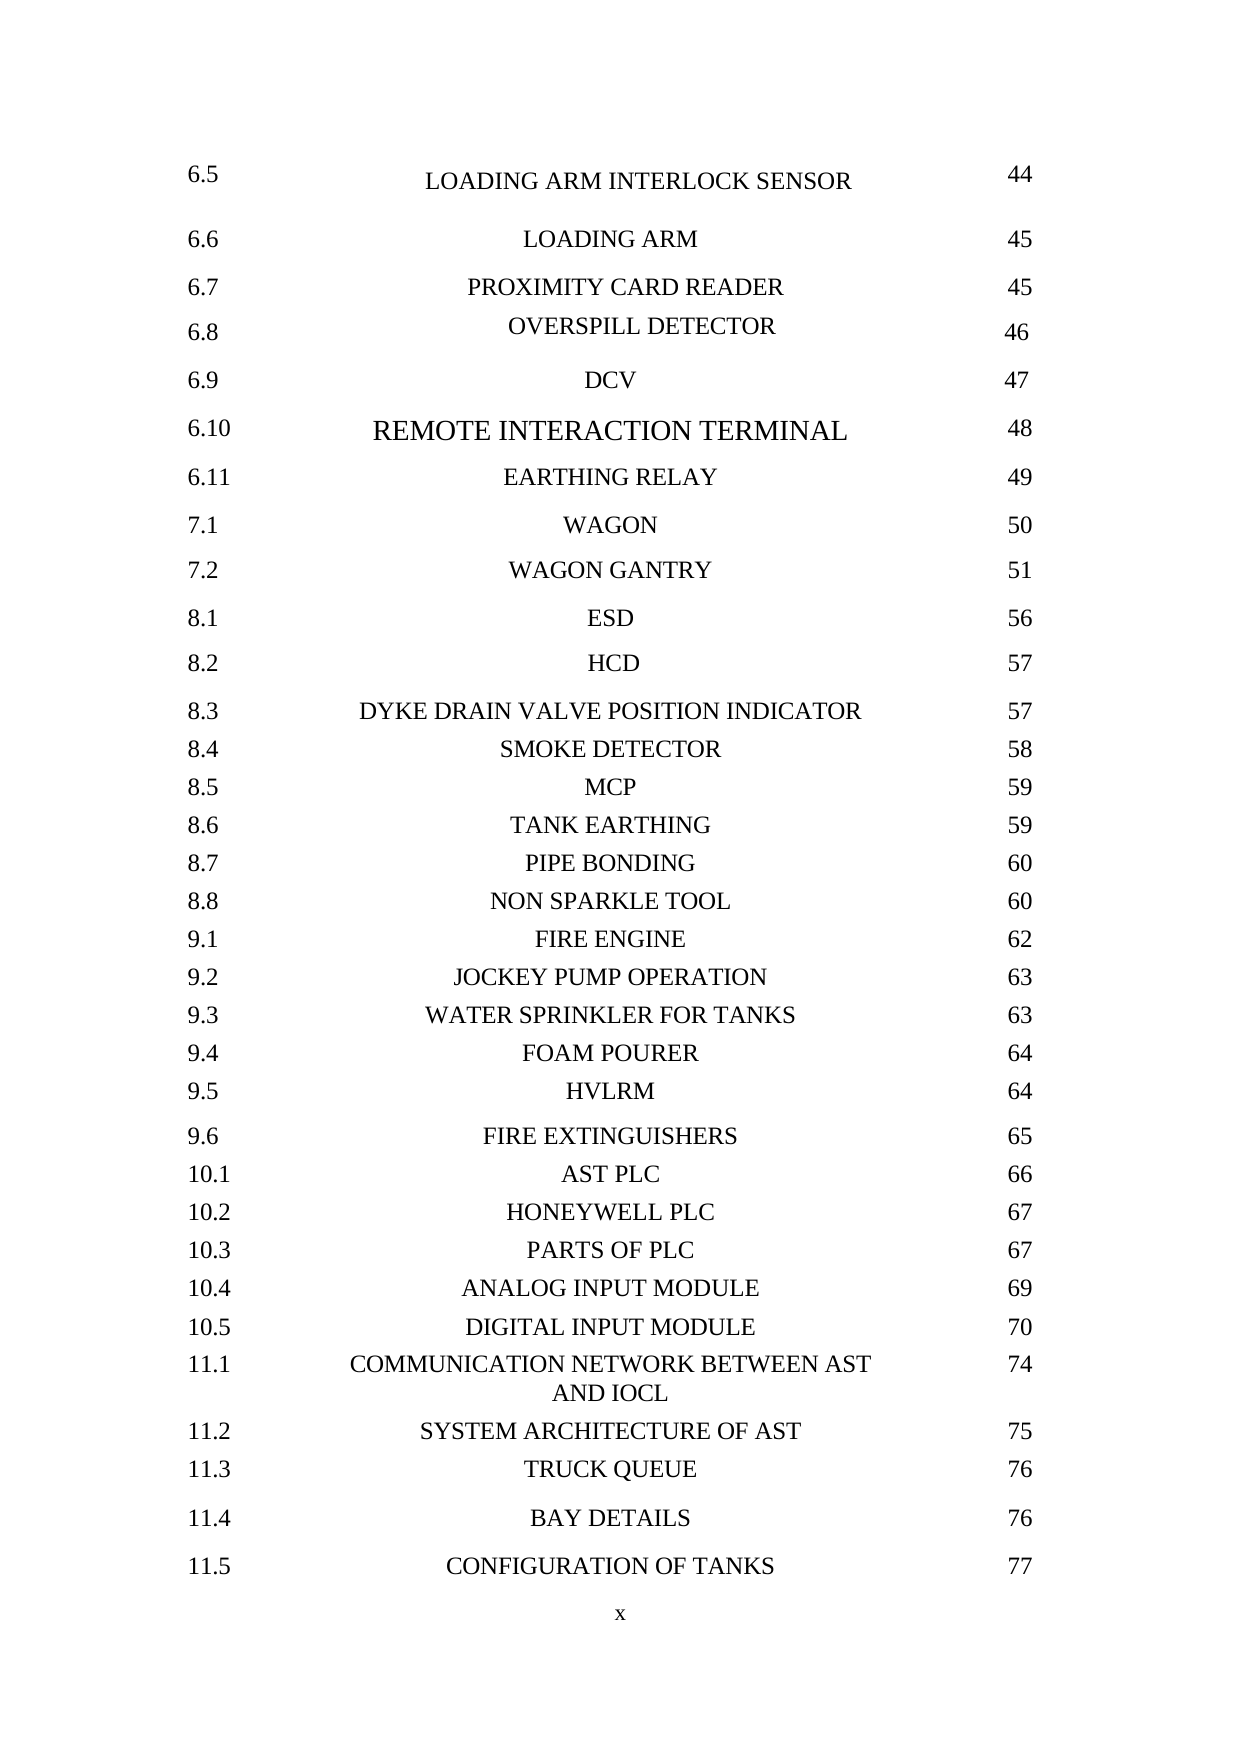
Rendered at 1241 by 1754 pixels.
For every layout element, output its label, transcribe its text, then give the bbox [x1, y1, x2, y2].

table_cell REMOTE INTERACTION TERMINAL [321, 404, 963, 452]
table_cell TRUCK QUEUE [321, 1445, 963, 1493]
table_cell 6.9 [176, 356, 321, 404]
table_cell HCD [321, 639, 963, 687]
table_cell 9.1 [176, 915, 321, 953]
table_cell MCP [321, 763, 963, 801]
table_cell 8.2 [176, 639, 321, 687]
table_cell SMOKE DETECTOR [321, 725, 963, 763]
table_cell COMMUNICATION NETWORK BETWEEN AST AND IOCL [321, 1340, 963, 1407]
table_cell 6.5 [176, 150, 321, 214]
table_cell 59 [963, 801, 1139, 839]
table_cell 60 [963, 839, 1139, 877]
table_cell 76 [963, 1445, 1139, 1493]
table_cell ANALOG INPUT MODULE [321, 1264, 963, 1302]
table_cell 9.5 [176, 1067, 321, 1112]
table_cell 9.6 [176, 1112, 321, 1150]
table_cell 9.4 [176, 1029, 321, 1067]
table_cell 66 [963, 1150, 1139, 1188]
table_cell 10.1 [176, 1150, 321, 1188]
table_cell 8.5 [176, 763, 321, 801]
table_cell 11.3 [176, 1445, 321, 1493]
table_cell 69 [963, 1264, 1139, 1302]
table_cell 50 [963, 501, 1139, 546]
table_cell JOCKEY PUMP OPERATION [321, 953, 963, 991]
table_cell NON SPARKLE TOOL [321, 877, 963, 915]
table_cell DYKE DRAIN VALVE POSITION INDICATOR [321, 687, 963, 725]
table_cell 63 [963, 953, 1139, 991]
table_cell PIPE BONDING [321, 839, 963, 877]
table_cell 64 [963, 1029, 1139, 1067]
table_cell FIRE EXTINGUISHERS [321, 1112, 963, 1150]
table_cell PROXIMITY CARD READER [321, 263, 963, 308]
table_cell 10.3 [176, 1226, 321, 1264]
table_cell 10.5 [176, 1302, 321, 1340]
table_cell FIRE ENGINE [321, 915, 963, 953]
table_cell 8.6 [176, 801, 321, 839]
table_cell DCV [321, 356, 963, 404]
table_cell 56 [963, 594, 1139, 639]
table_cell 63 [963, 991, 1139, 1029]
table_cell 8.3 [176, 687, 321, 725]
table_cell 62 [963, 915, 1139, 953]
table_cell FOAM POURER [321, 1029, 963, 1067]
table_cell 9.3 [176, 991, 321, 1029]
table_cell 6.7 [176, 263, 321, 308]
table_cell 75 [963, 1407, 1139, 1445]
table_cell 76 [963, 1493, 1139, 1542]
table_cell 51 [963, 546, 1139, 594]
table_cell 6.11 [176, 452, 321, 501]
table_cell DIGITAL INPUT MODULE [321, 1302, 963, 1340]
table_cell 65 [963, 1112, 1139, 1150]
table_cell 45 [963, 214, 1139, 263]
table_cell 11.1 [176, 1340, 321, 1407]
table_cell WATER SPRINKLER FOR TANKS [321, 991, 963, 1029]
table_cell 10.4 [176, 1264, 321, 1302]
table_cell HVLRM [321, 1067, 963, 1112]
table_cell WAGON GANTRY [321, 546, 963, 594]
table_cell 7.1 [176, 501, 321, 546]
table_cell 57 [963, 639, 1139, 687]
table_cell 10.2 [176, 1188, 321, 1226]
table_cell 11.4 [176, 1493, 321, 1542]
table_cell 7.2 [176, 546, 321, 594]
table_cell 45 [963, 263, 1139, 308]
table_cell 8.7 [176, 839, 321, 877]
table_cell 67 [963, 1188, 1139, 1226]
table_cell 8.1 [176, 594, 321, 639]
table_cell LOADING ARM INTERLOCK SENSOR [321, 150, 963, 214]
table_cell BAY DETAILS [321, 1493, 963, 1542]
table_cell OVERSPILL DETECTOR [321, 308, 963, 356]
table_cell LOADING ARM [321, 214, 963, 263]
table_cell TANK EARTHING [321, 801, 963, 839]
table_cell SYSTEM ARCHITECTURE OF AST [321, 1407, 963, 1445]
table_cell CONFIGURATION OF TANKS [321, 1542, 963, 1587]
table_cell 59 [963, 763, 1139, 801]
table_cell AST PLC [321, 1150, 963, 1188]
table_cell 6.6 [176, 214, 321, 263]
table_cell 49 [963, 452, 1139, 501]
table_cell 48 [963, 404, 1139, 452]
table_cell PARTS OF PLC [321, 1226, 963, 1264]
table_cell 77 [963, 1542, 1139, 1587]
table_cell 11.5 [176, 1542, 321, 1587]
table_cell 8.4 [176, 725, 321, 763]
table_cell 6.10 [176, 404, 321, 452]
table_cell 58 [963, 725, 1139, 763]
table_cell EARTHING RELAY [321, 452, 963, 501]
table_cell 70 [963, 1302, 1139, 1340]
table_cell 44 [963, 150, 1139, 214]
table_cell 64 [963, 1067, 1139, 1112]
table_cell 46 [963, 308, 1139, 356]
table_cell 57 [963, 687, 1139, 725]
table_cell 47 [963, 356, 1139, 404]
table_cell 11.2 [176, 1407, 321, 1445]
table_cell 60 [963, 877, 1139, 915]
table_cell HONEYWELL PLC [321, 1188, 963, 1226]
table_cell WAGON [321, 501, 963, 546]
table_cell 67 [963, 1226, 1139, 1264]
table_cell 6.8 [176, 308, 321, 356]
table_cell 8.8 [176, 877, 321, 915]
table_cell 74 [963, 1340, 1139, 1407]
table_cell ESD [321, 594, 963, 639]
table_cell 9.2 [176, 953, 321, 991]
